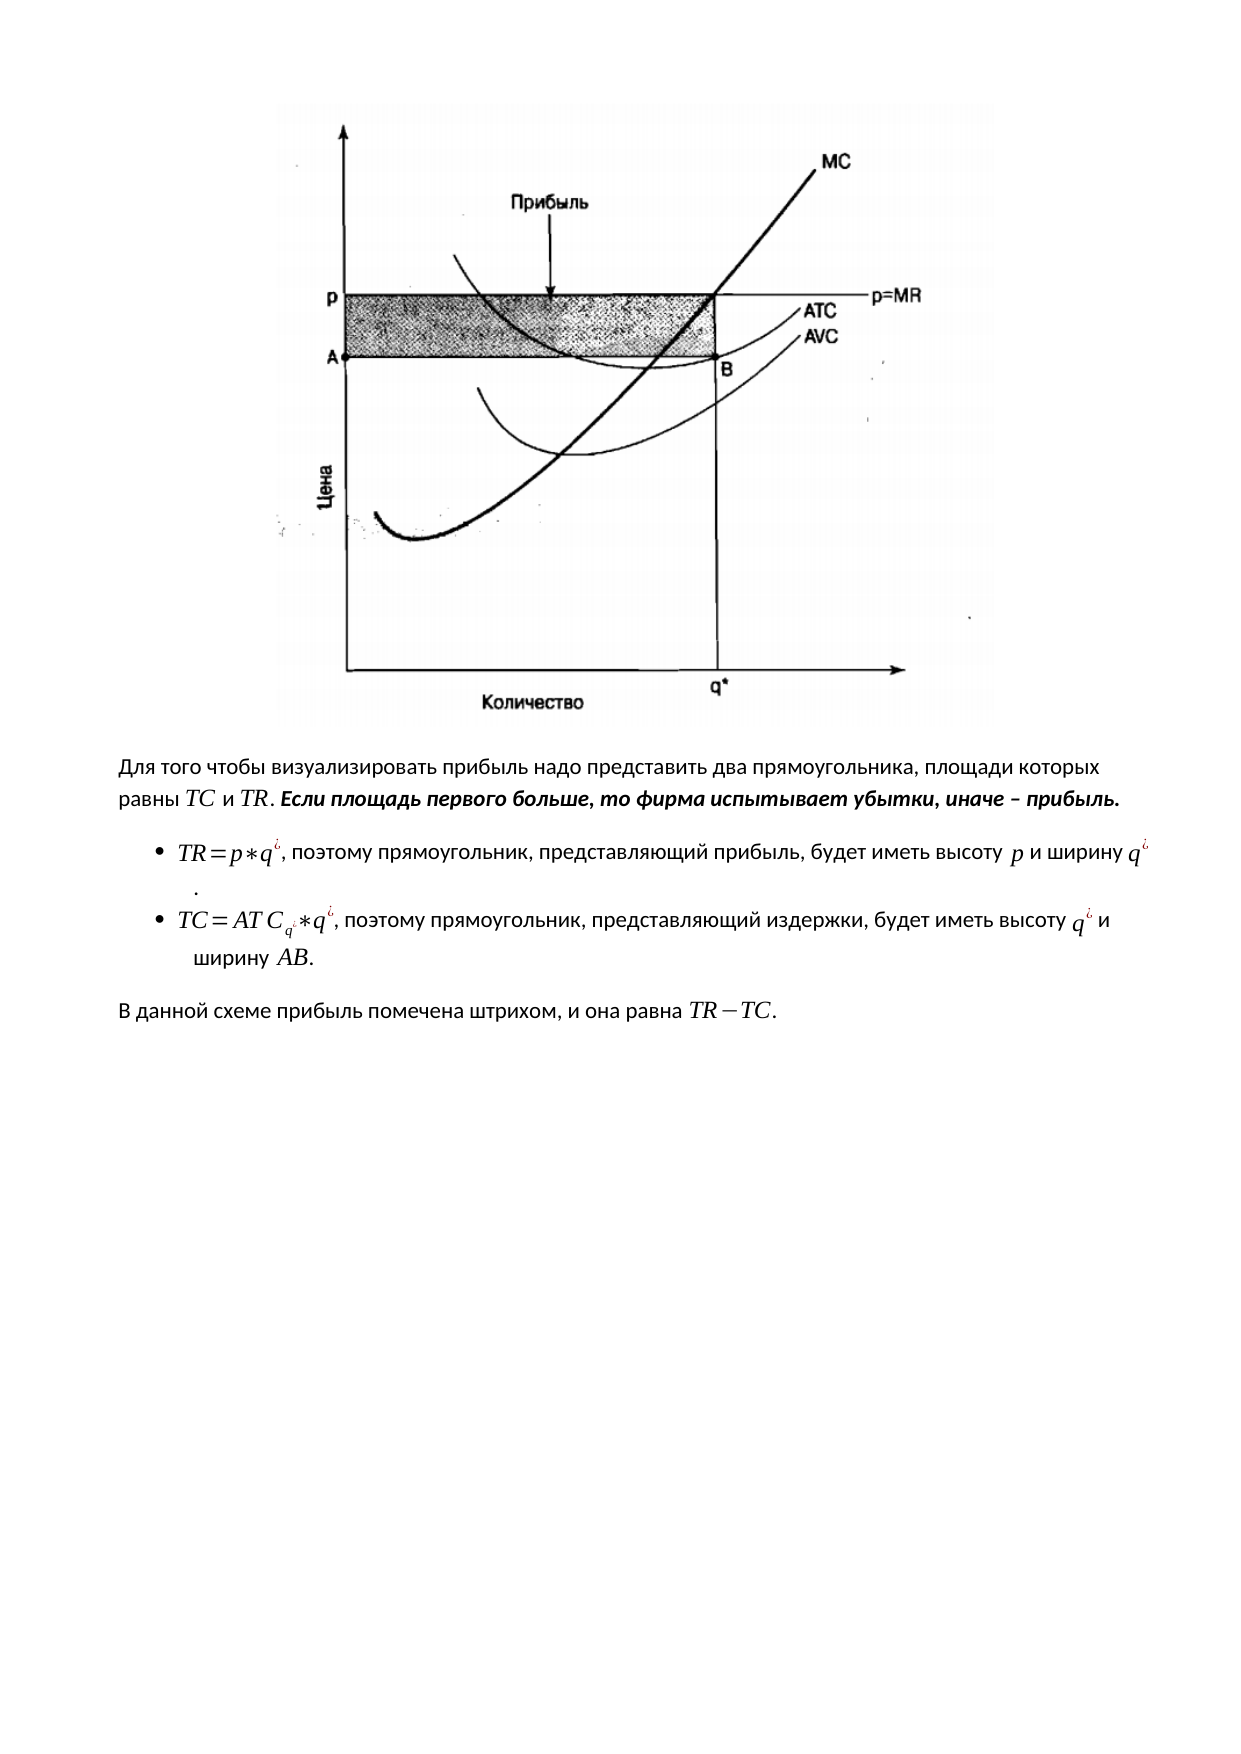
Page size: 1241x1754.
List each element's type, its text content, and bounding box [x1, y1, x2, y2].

list , поэтому прямоугольник, представляющий издержки, будет иметь высоту и ширину . [156, 905, 1152, 971]
text В данной схеме прибыль помечена штрихом, и она равна . [118, 996, 1152, 1024]
list , поэтому прямоугольник, представляющий прибыль, будет иметь высоту и ширину . [156, 837, 1152, 901]
picture [275, 103, 994, 727]
text Для того чтобы визуализировать прибыль надо представить два прямоугольника, площади которых равны и . Если площадь первого больше, то фирма испытывает убытки, иначе – прибыль. [118, 752, 1152, 812]
